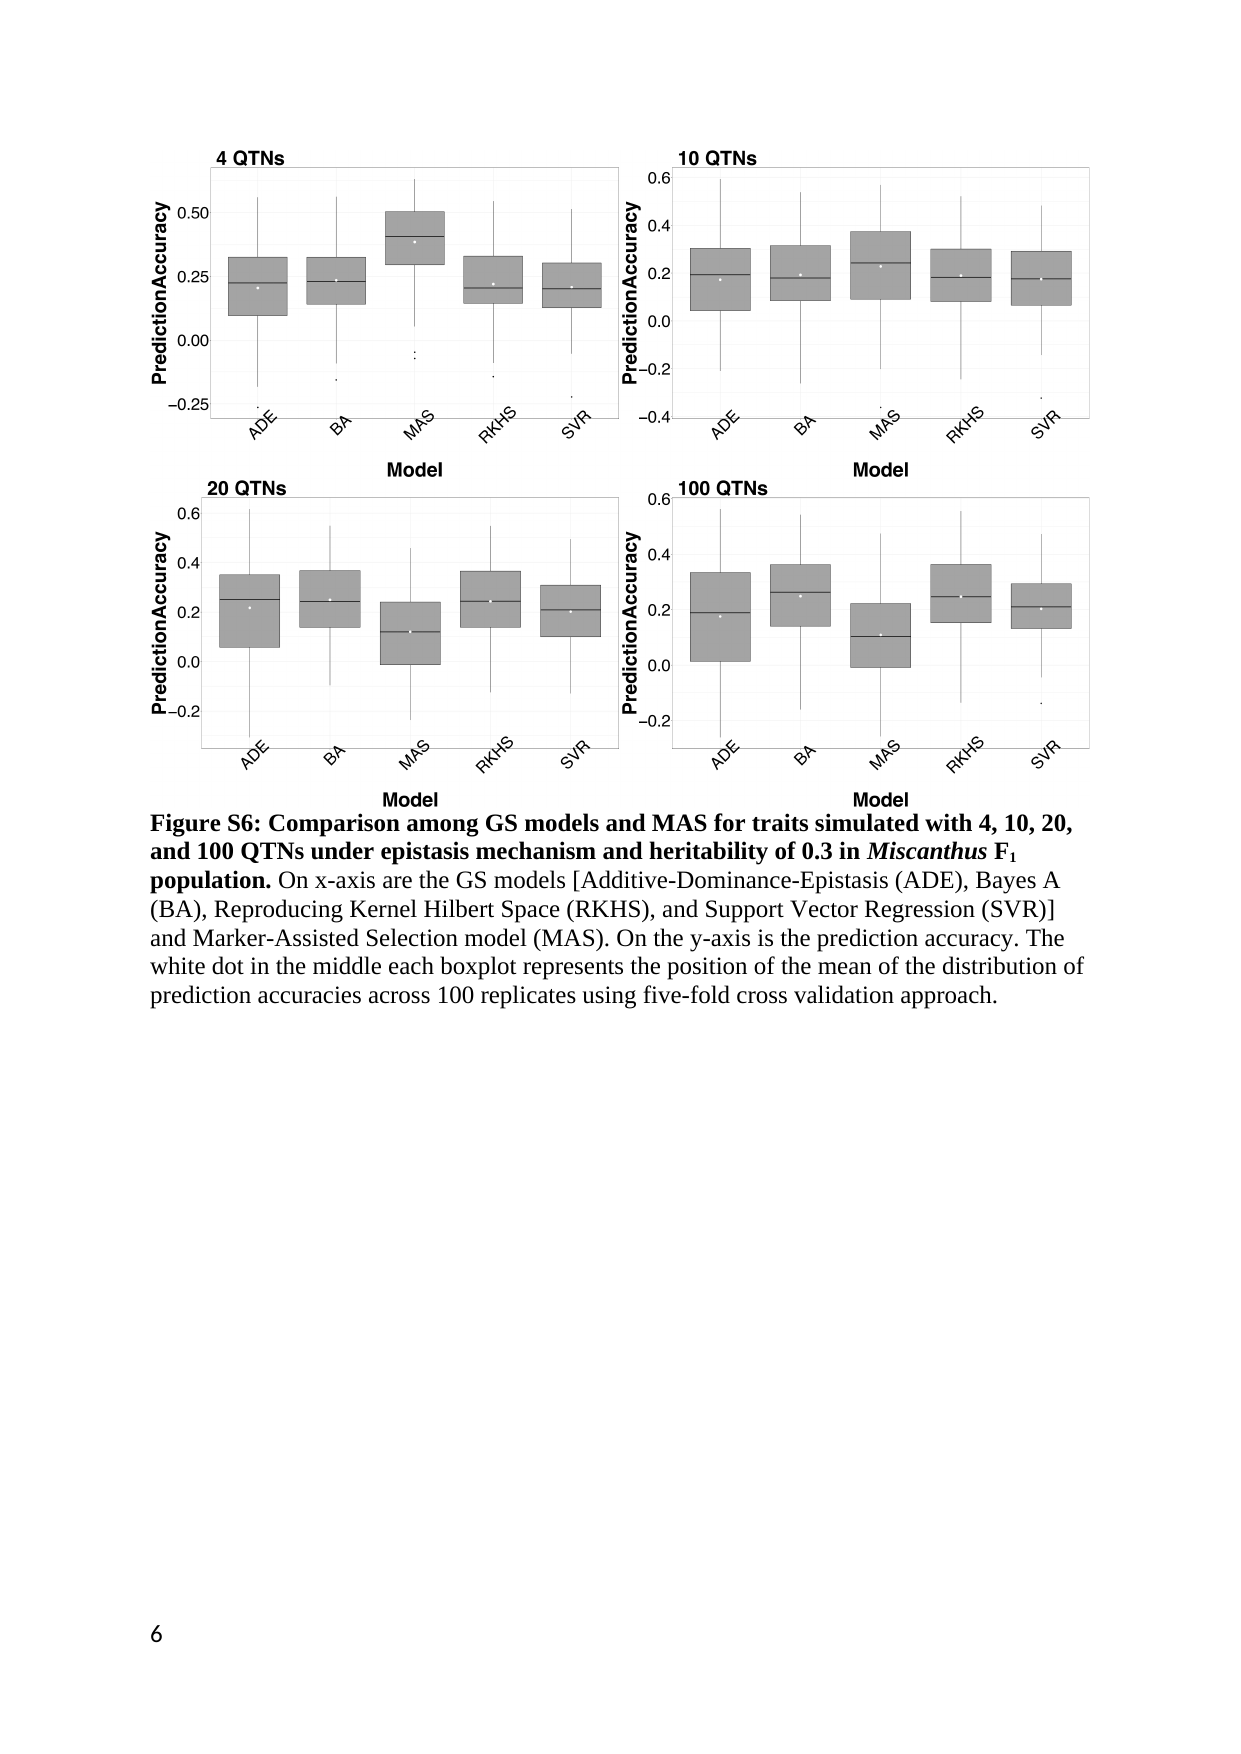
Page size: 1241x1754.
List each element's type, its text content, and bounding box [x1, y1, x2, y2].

text Figure S6: Comparison among GS models and MAS for traits simulated with 4, 10, 20, and 100 QTNs under epistasis mechanism and heritability of 0.3 in Miscanthus F1 population. On x-axis are the GS models [Additive-Dominance-Epistasis (ADE), Bayes A (BA), Reproducing Kernel Hilbert Space (RKHS), and Support Vector Regression (SVR)] and Marker-Assisted Selection model (MAS). On the y-axis is the prediction accuracy. The white dot in the middle each boxplot represents the position of the mean of the distribution of prediction accuracies across 100 replicates using five-fold cross validation approach. [150, 808, 1090, 1009]
